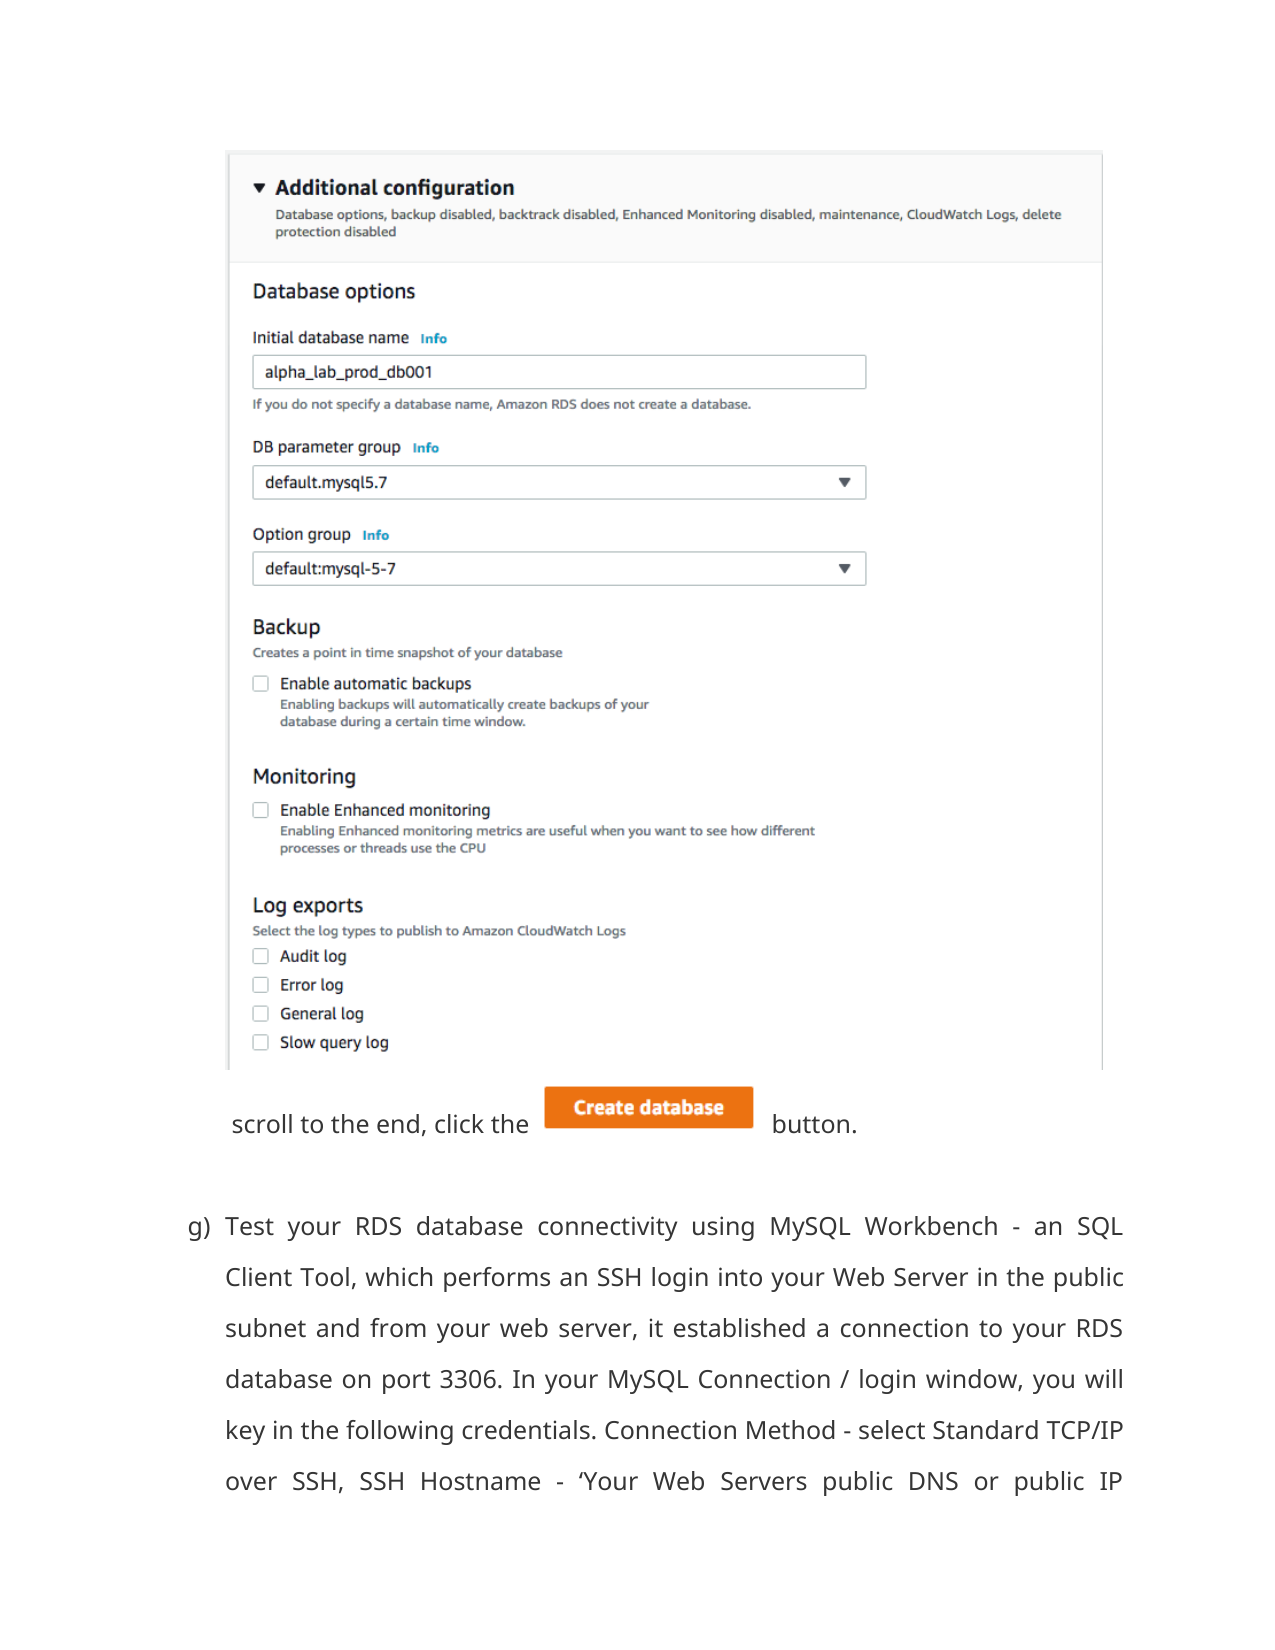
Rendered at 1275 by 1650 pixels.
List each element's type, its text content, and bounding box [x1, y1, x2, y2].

list scroll to the end, click the button. [225, 1084, 1125, 1141]
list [187, 1209, 1125, 1498]
picture [225, 150, 1103, 1070]
picture [542, 1084, 759, 1134]
